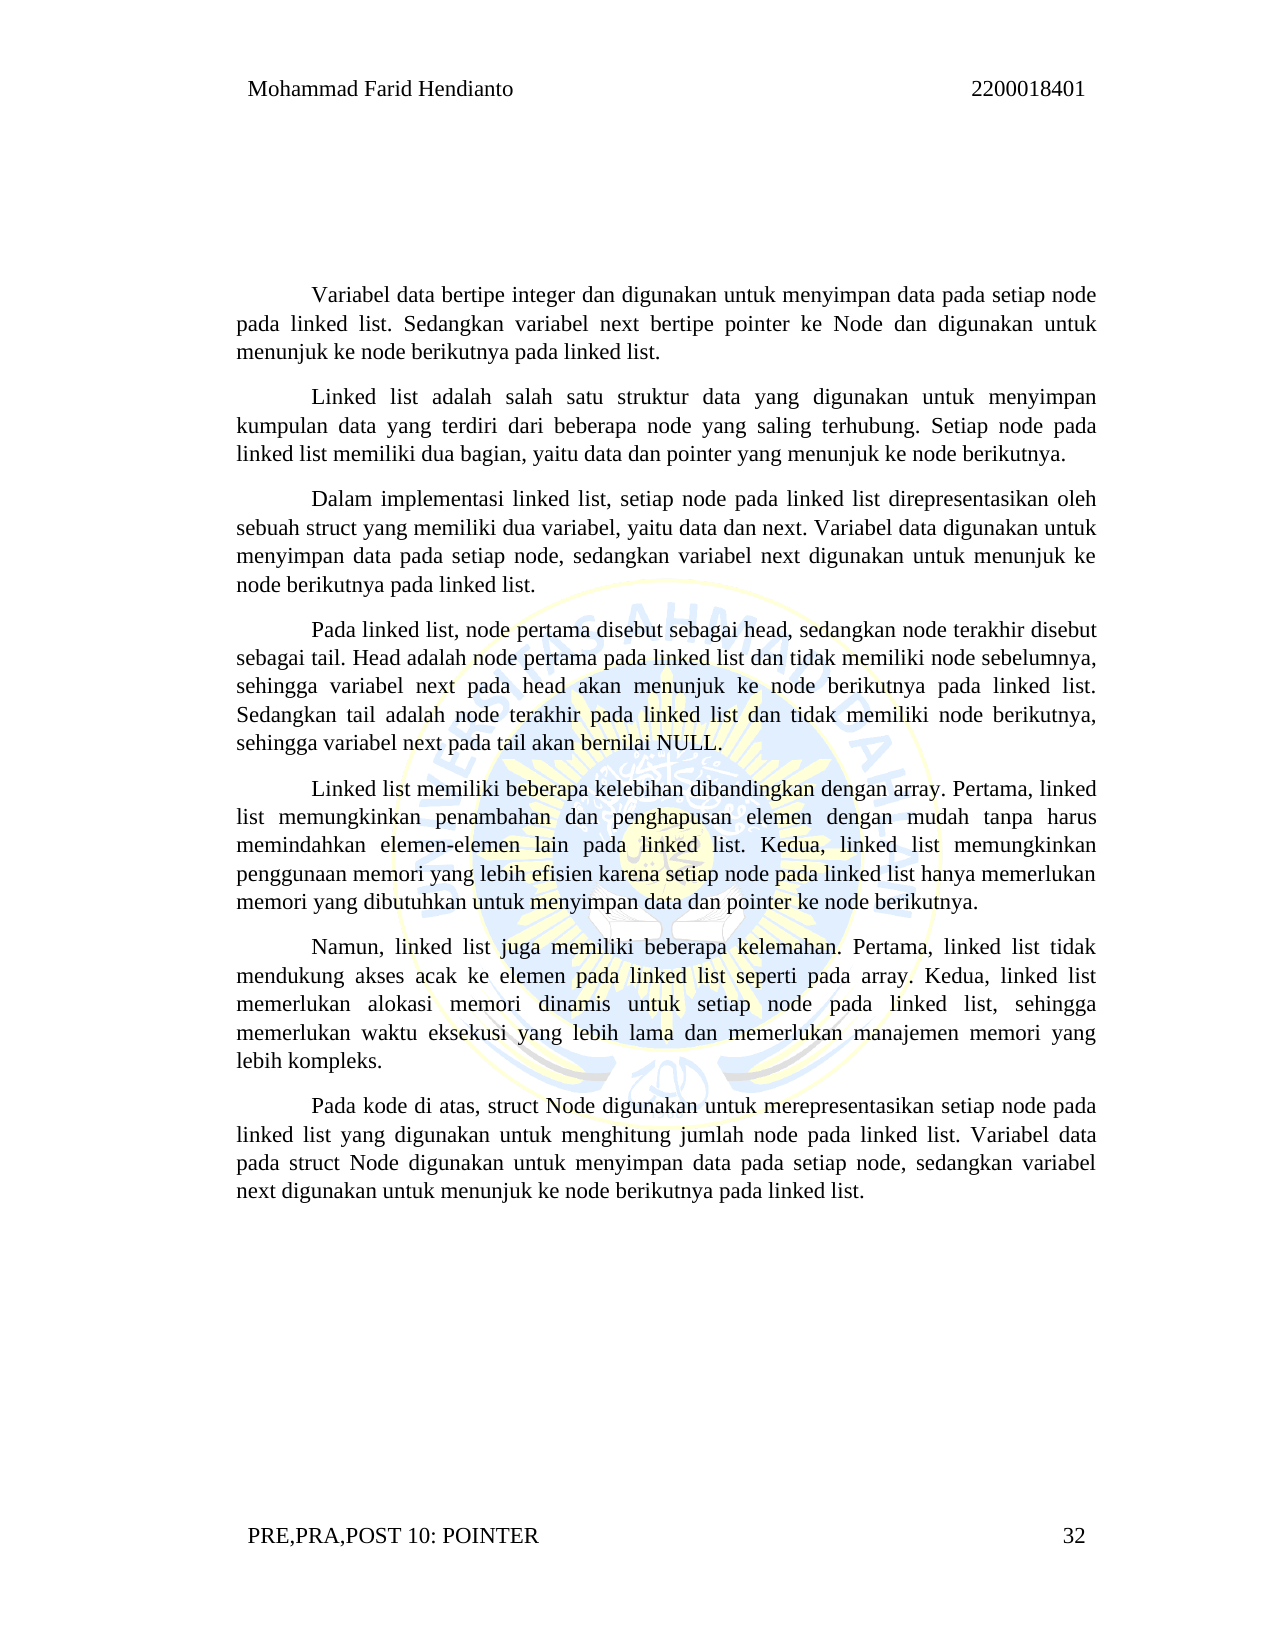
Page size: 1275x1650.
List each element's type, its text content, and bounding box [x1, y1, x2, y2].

text Pada kode di atas, struct Node digunakan untuk merepresentasikan setiap node pada linked list yang digunakan untuk menghitung jumlah node pada linked list. Variabel data pada struct Node digunakan untuk menyimpan data pada setiap node, sedangkan variabel next digunakan untuk menunjuk ke node berikutnya pada linked list. [236, 1092, 1098, 1204]
text Pada linked list, node pertama disebut sebagai head, sedangkan node terakhir disebut sebagai tail. Head adalah node pertama pada linked list dan tidak memiliki node sebelumnya, sehingga variabel next pada head akan menunjuk ke node berikutnya pada linked list. Sedangkan tail adalah node terakhir pada linked list dan tidak memiliki node berikutnya, sehingga variabel next pada tail akan bernilai NULL. [236, 616, 1098, 756]
text Namun, linked list juga memiliki beberapa kelemahan. Pertama, linked list tidak mendukung akses acak ke elemen pada linked list seperti pada array. Kedua, linked list memerlukan alokasi memori dinamis untuk setiap node pada linked list, sehingga memerlukan waktu eksekusi yang lebih lama dan memerlukan manajemen memori yang lebih kompleks. [236, 933, 1098, 1073]
text Linked list memiliki beberapa kelebihan dibandingkan dengan array. Pertama, linked list memungkinkan penambahan dan penghapusan elemen dengan mudah tanpa harus memindahkan elemen-elemen lain pada linked list. Kedua, linked list memungkinkan penggunaan memori yang lebih efisien karena setiap node pada linked list hanya memerlukan memori yang dibutuhkan untuk menyimpan data dan pointer ke node berikutnya. [236, 774, 1098, 915]
text Dalam implementasi linked list, setiap node pada linked list direpresentasikan oleh sebuah struct yang memiliki dua variabel, yaitu data dan next. Variabel data digunakan untuk menyimpan data pada setiap node, sedangkan variabel next digunakan untuk menunjuk ke node berikutnya pada linked list. [236, 485, 1098, 597]
text Variabel data bertipe integer dan digunakan untuk menyimpan data pada setiap node pada linked list. Sedangkan variabel next bertipe pointer ke Node dan digunakan untuk menunjuk ke node berikutnya pada linked list. [236, 281, 1098, 364]
text Linked list adalah salah satu struktur data yang digunakan untuk menyimpan kumpulan data yang terdiri dari beberapa node yang saling terhubung. Setiap node pada linked list memiliki dua bagian, yaitu data dan pointer yang menunjuk ke node berikutnya. [236, 383, 1098, 467]
